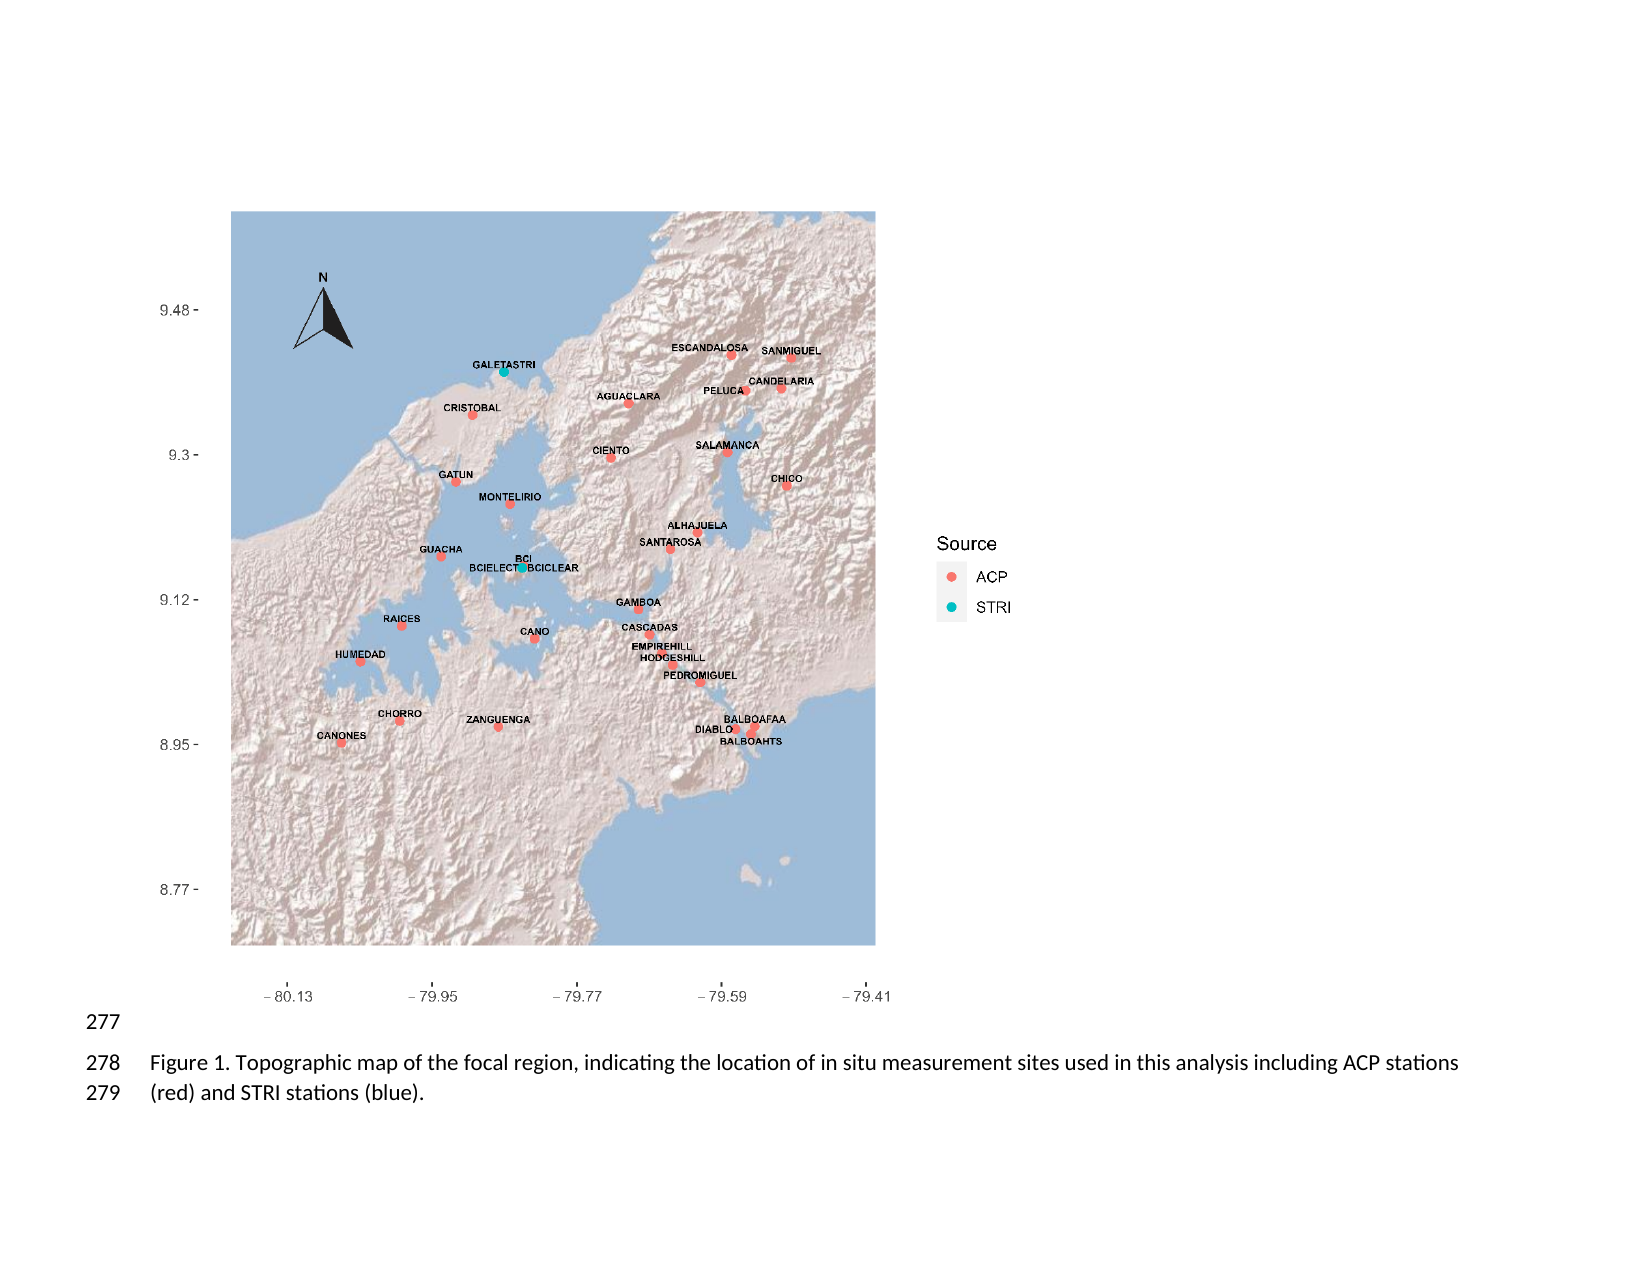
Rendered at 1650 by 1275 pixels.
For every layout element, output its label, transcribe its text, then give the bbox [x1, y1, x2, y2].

picture [150, 150, 1030, 1030]
text Figure 1. Topographic map of the focal region, indicating the location of in situ measurement sites used in this analysis including ACP stations (red) and STRI stations (blue). [150, 1048, 1500, 1106]
